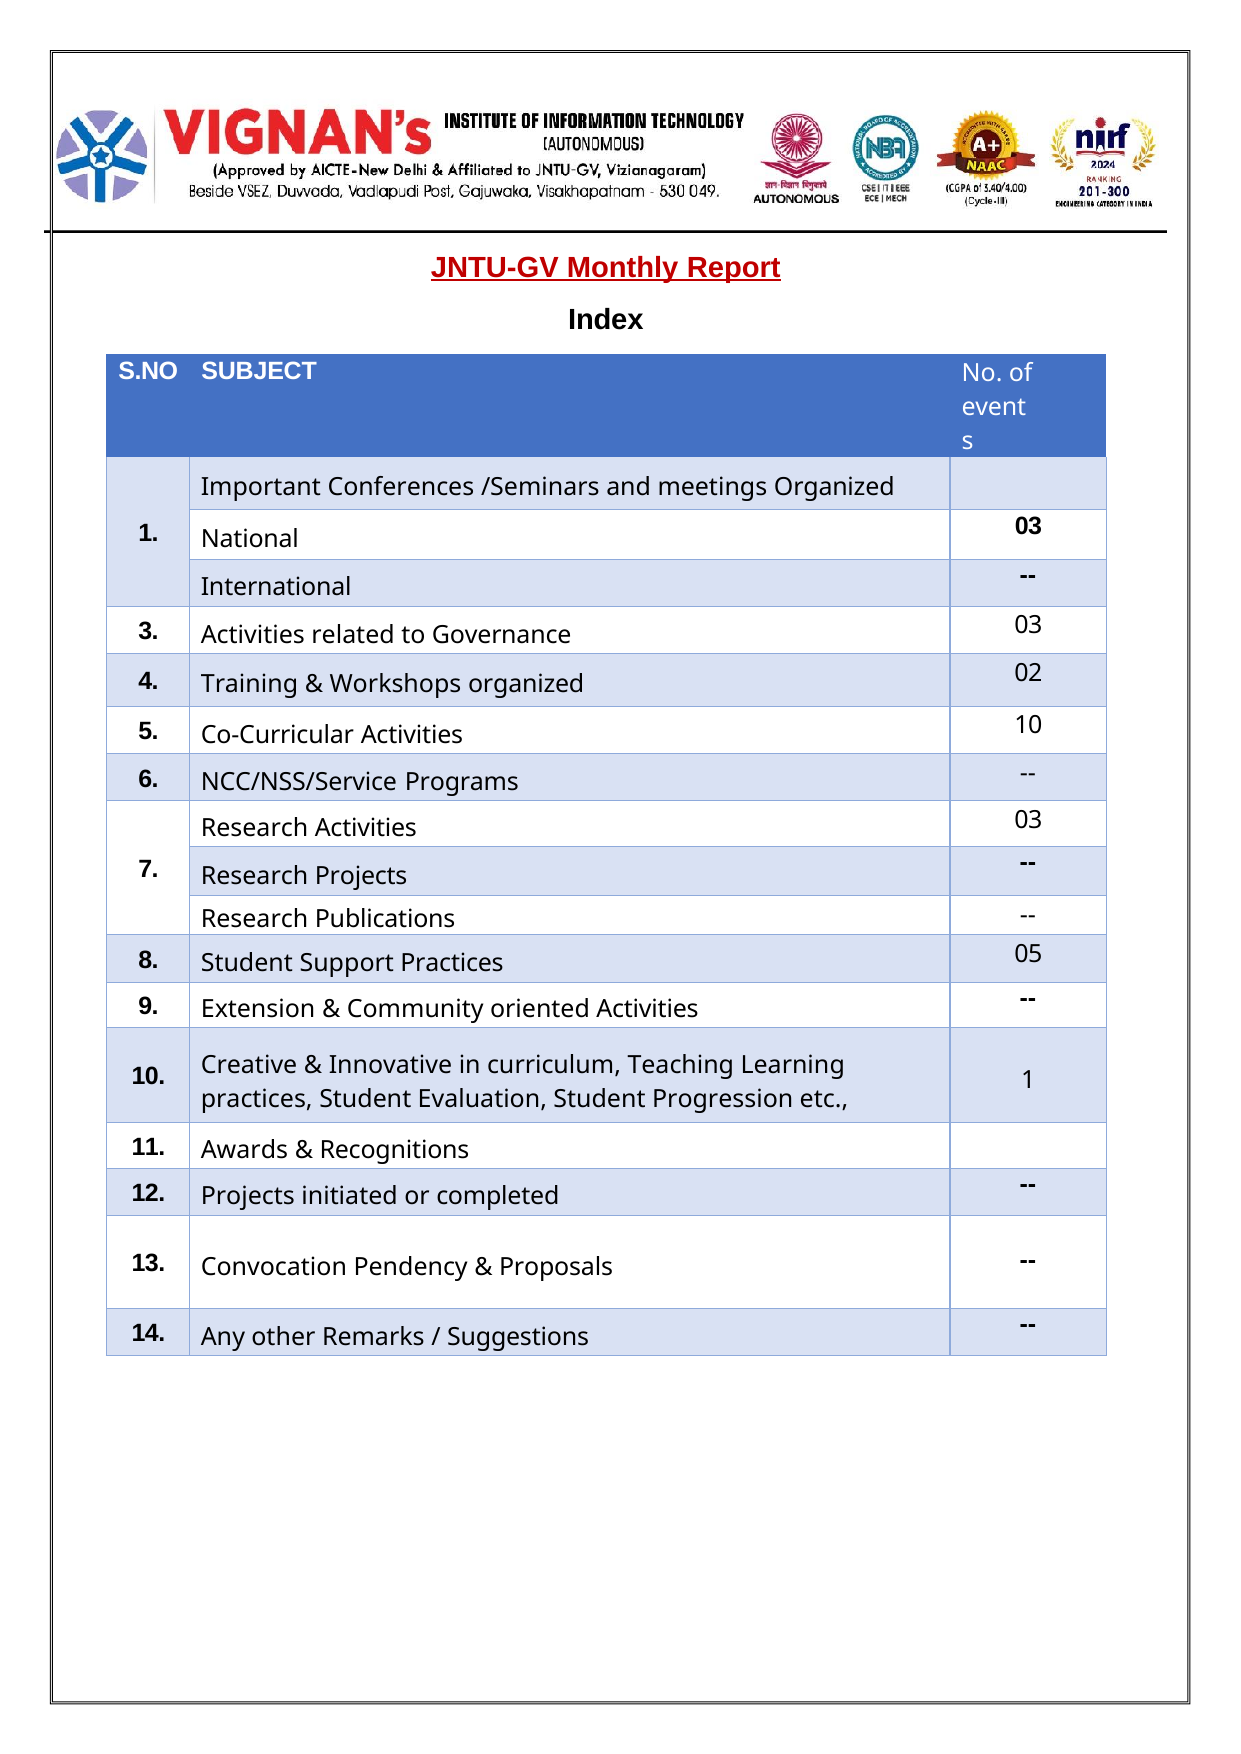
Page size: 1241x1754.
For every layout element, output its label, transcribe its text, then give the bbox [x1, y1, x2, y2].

table_cell 8. [107, 935, 189, 982]
table_cell -- [951, 896, 1106, 934]
table_cell 7. [107, 801, 189, 934]
table_cell NCC/NSS/Service Programs [190, 754, 949, 800]
table_cell [951, 457, 1106, 509]
table_cell 03 [951, 801, 1106, 846]
table_cell -- [951, 983, 1106, 1027]
table_cell Projects initiated or completed [190, 1169, 949, 1215]
table_cell International [190, 560, 949, 606]
table_cell 02 [951, 654, 1106, 706]
table_cell National [190, 510, 949, 558]
table_header No. of events [950, 354, 1106, 457]
picture [44, 88, 49, 233]
table_cell 03 [951, 607, 1106, 653]
table_cell 1 [951, 1028, 1106, 1122]
table_cell 13. [107, 1216, 189, 1308]
table_cell Convocation Pendency & Proposals [190, 1216, 949, 1308]
table_cell 14. [107, 1309, 189, 1355]
table_cell Research Publications [190, 896, 949, 934]
table_cell Any other Remarks / Suggestions [190, 1309, 949, 1355]
table_cell 6. [107, 754, 189, 800]
picture [53, 88, 1167, 233]
table_header SUBJECT [190, 354, 950, 457]
table_cell Activities related to Governance [190, 607, 949, 653]
table_cell -- [951, 1216, 1106, 1308]
table_cell Research Projects [190, 847, 949, 895]
table_cell 03 [951, 510, 1106, 558]
table_cell 10. [107, 1028, 189, 1122]
table_cell -- [951, 1169, 1106, 1215]
table_cell 9. [107, 983, 189, 1027]
text JNTU-GV Monthly Report Index [397, 250, 814, 336]
table_cell -- [951, 847, 1106, 895]
table_cell Extension & Community oriented Activities [190, 983, 949, 1027]
table_cell Training & Workshops organized [190, 654, 949, 706]
table_cell 11. [107, 1123, 189, 1168]
table_cell -- [951, 1309, 1106, 1355]
table_cell Research Activities [190, 801, 949, 846]
table_header S.NO [106, 354, 190, 457]
table_cell Student Support Practices [190, 935, 949, 982]
table_cell 1. [107, 457, 189, 606]
table_cell 5. [107, 707, 189, 753]
table_cell Creative & Innovative in curriculum, Teaching Learning practices, Student Evaluation, Student Progression etc., [190, 1028, 949, 1122]
table_cell 12. [107, 1169, 189, 1215]
table_cell Co-Curricular Activities [190, 707, 949, 753]
table_cell Important Conferences /Seminars and meetings Organized [190, 457, 949, 509]
table_cell [951, 1123, 1106, 1168]
table_cell 05 [951, 935, 1106, 982]
table_cell 3. [107, 607, 189, 653]
table_cell 10 [951, 707, 1106, 753]
table_cell 4. [107, 654, 189, 706]
table_cell -- [951, 754, 1106, 800]
table_cell Awards & Recognitions [190, 1123, 949, 1168]
table_cell -- [951, 560, 1106, 606]
